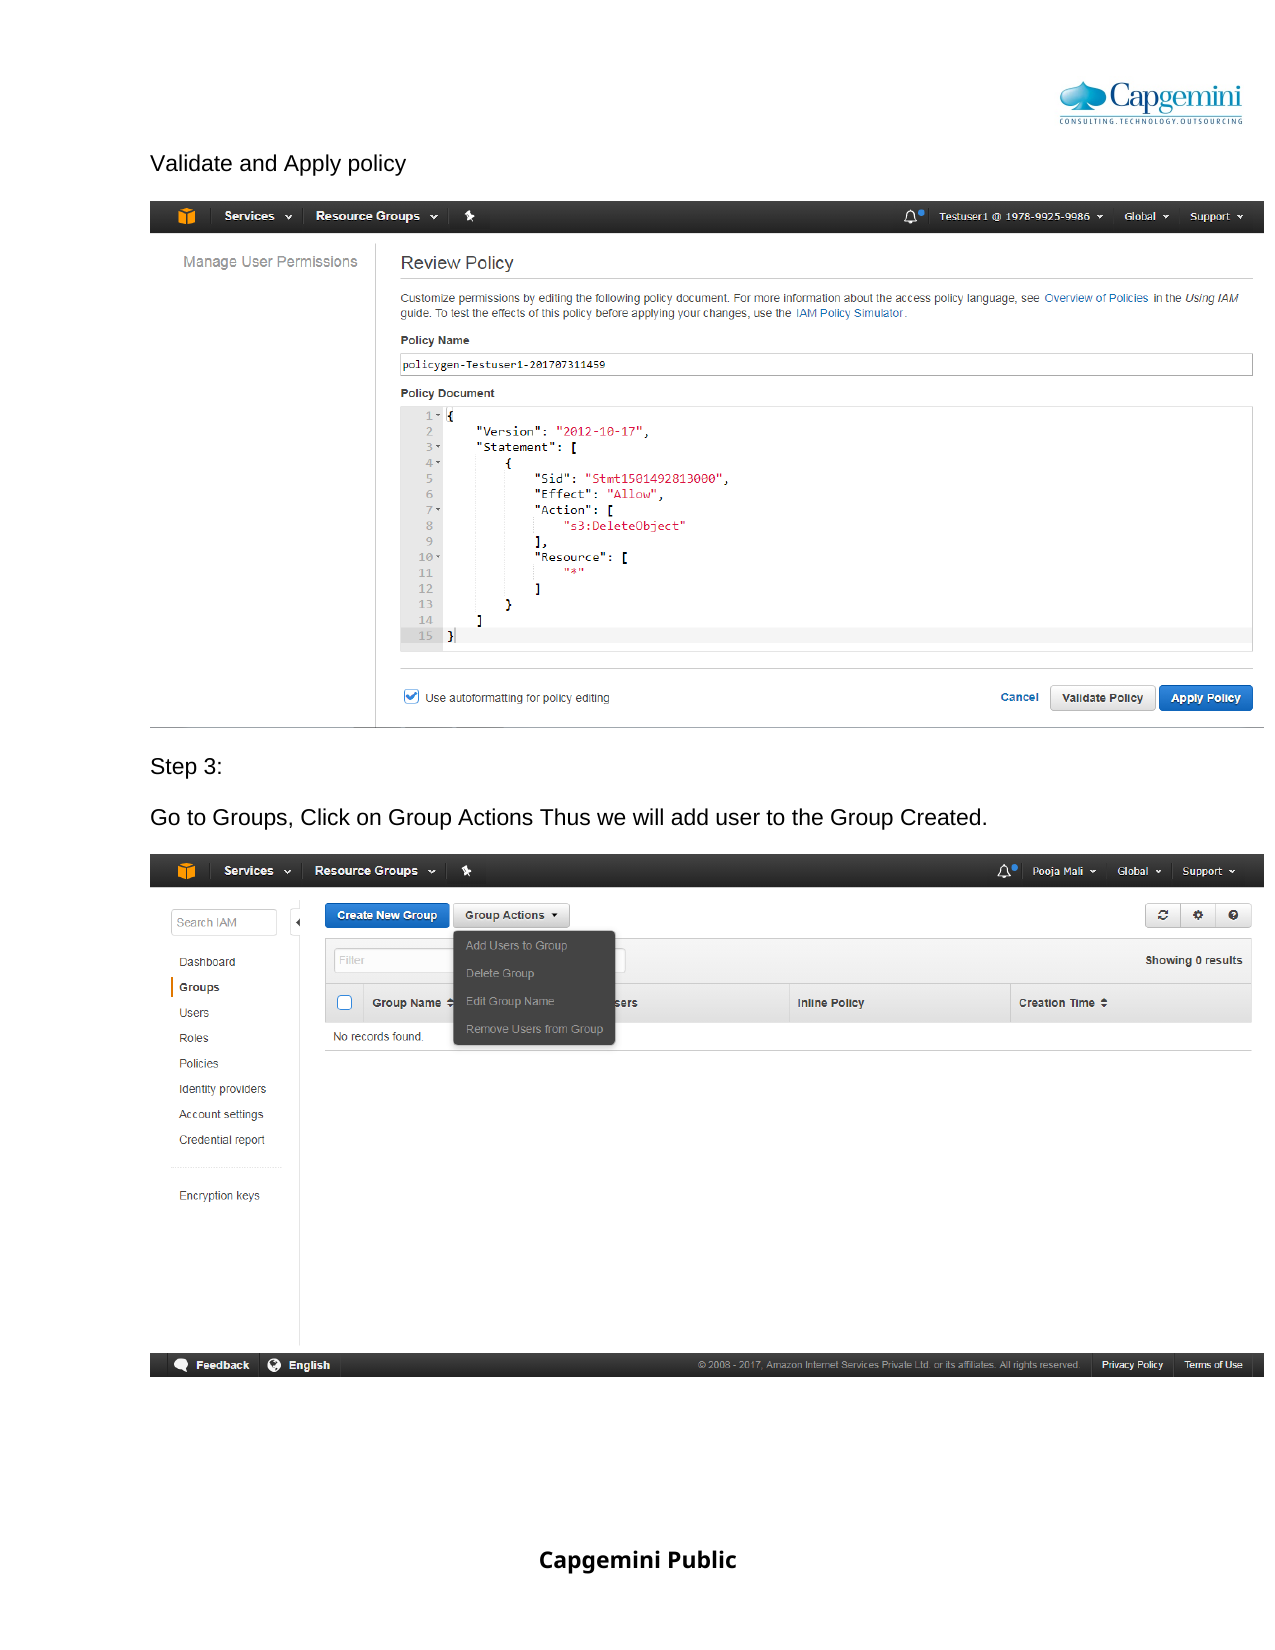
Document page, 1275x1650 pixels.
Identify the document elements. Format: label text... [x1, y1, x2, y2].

picture [150, 201, 1264, 728]
picture [1053, 76, 1244, 127]
picture [150, 854, 1264, 1377]
text Step 3: [150, 753, 1125, 779]
text Go to Groups, Click on Group Actions Thus we will add user to the Group Created. [150, 804, 1125, 830]
text Validate and Apply policy [150, 150, 1125, 176]
